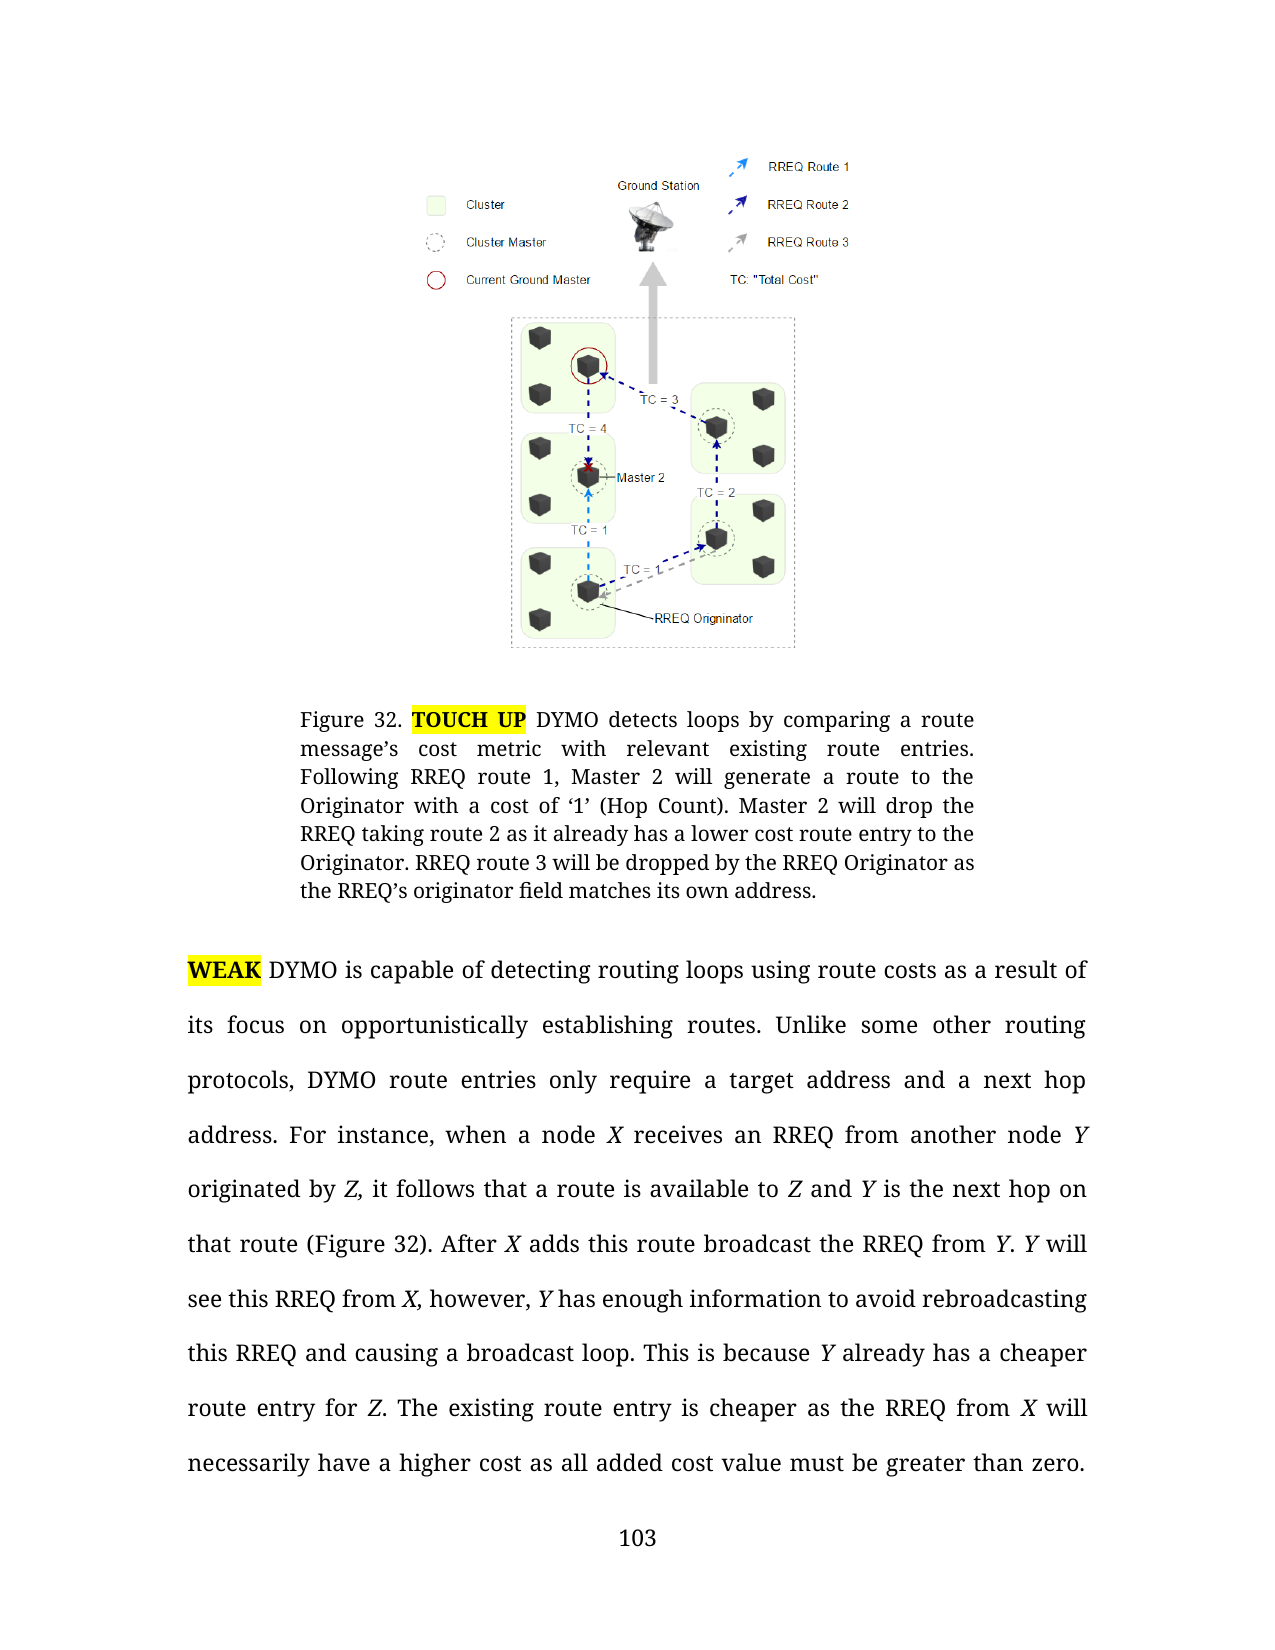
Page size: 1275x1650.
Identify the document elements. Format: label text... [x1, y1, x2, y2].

text Figure 32. TOUCH UP DYMO detects loops by comparing a route message’s cost metric with relevant existing route entries. Following RREQ route 1, Master 2 will generate a route to the Originator with a cost of ‘1’ (Hop Count). Master 2 will drop the RREQ taking route 2 as it already has a lower cost route entry to the Originator. RREQ route 3 will be dropped by the RREQ Originator as the RREQ’s originator field matches its own address. [300, 705, 975, 904]
picture [415, 149, 860, 666]
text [187, 954, 1087, 1478]
